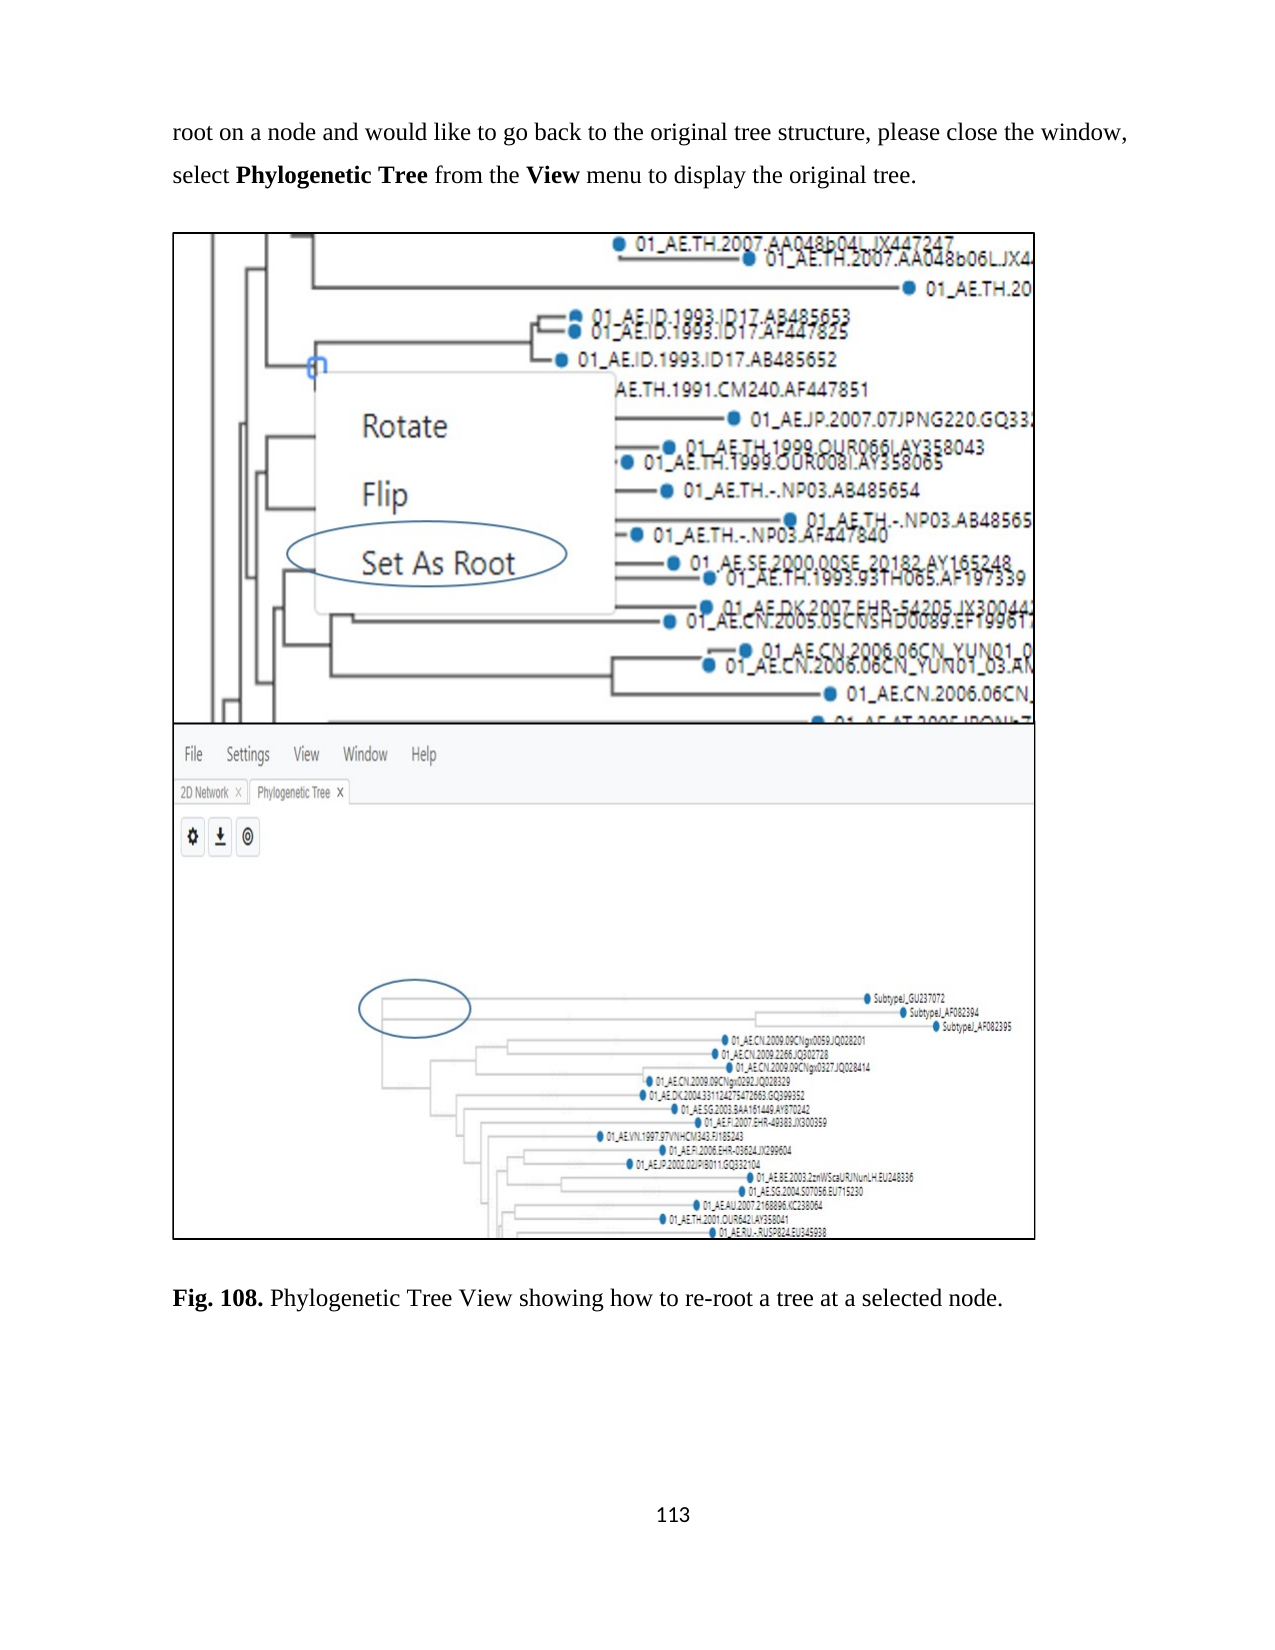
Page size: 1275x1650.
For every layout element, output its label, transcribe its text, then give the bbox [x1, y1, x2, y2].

text Fig. 108. Phylogenetic Tree View showing how to re-root a tree at a selected node. [172, 1283, 1173, 1312]
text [172, 117, 1173, 189]
picture [172, 232, 1036, 1240]
